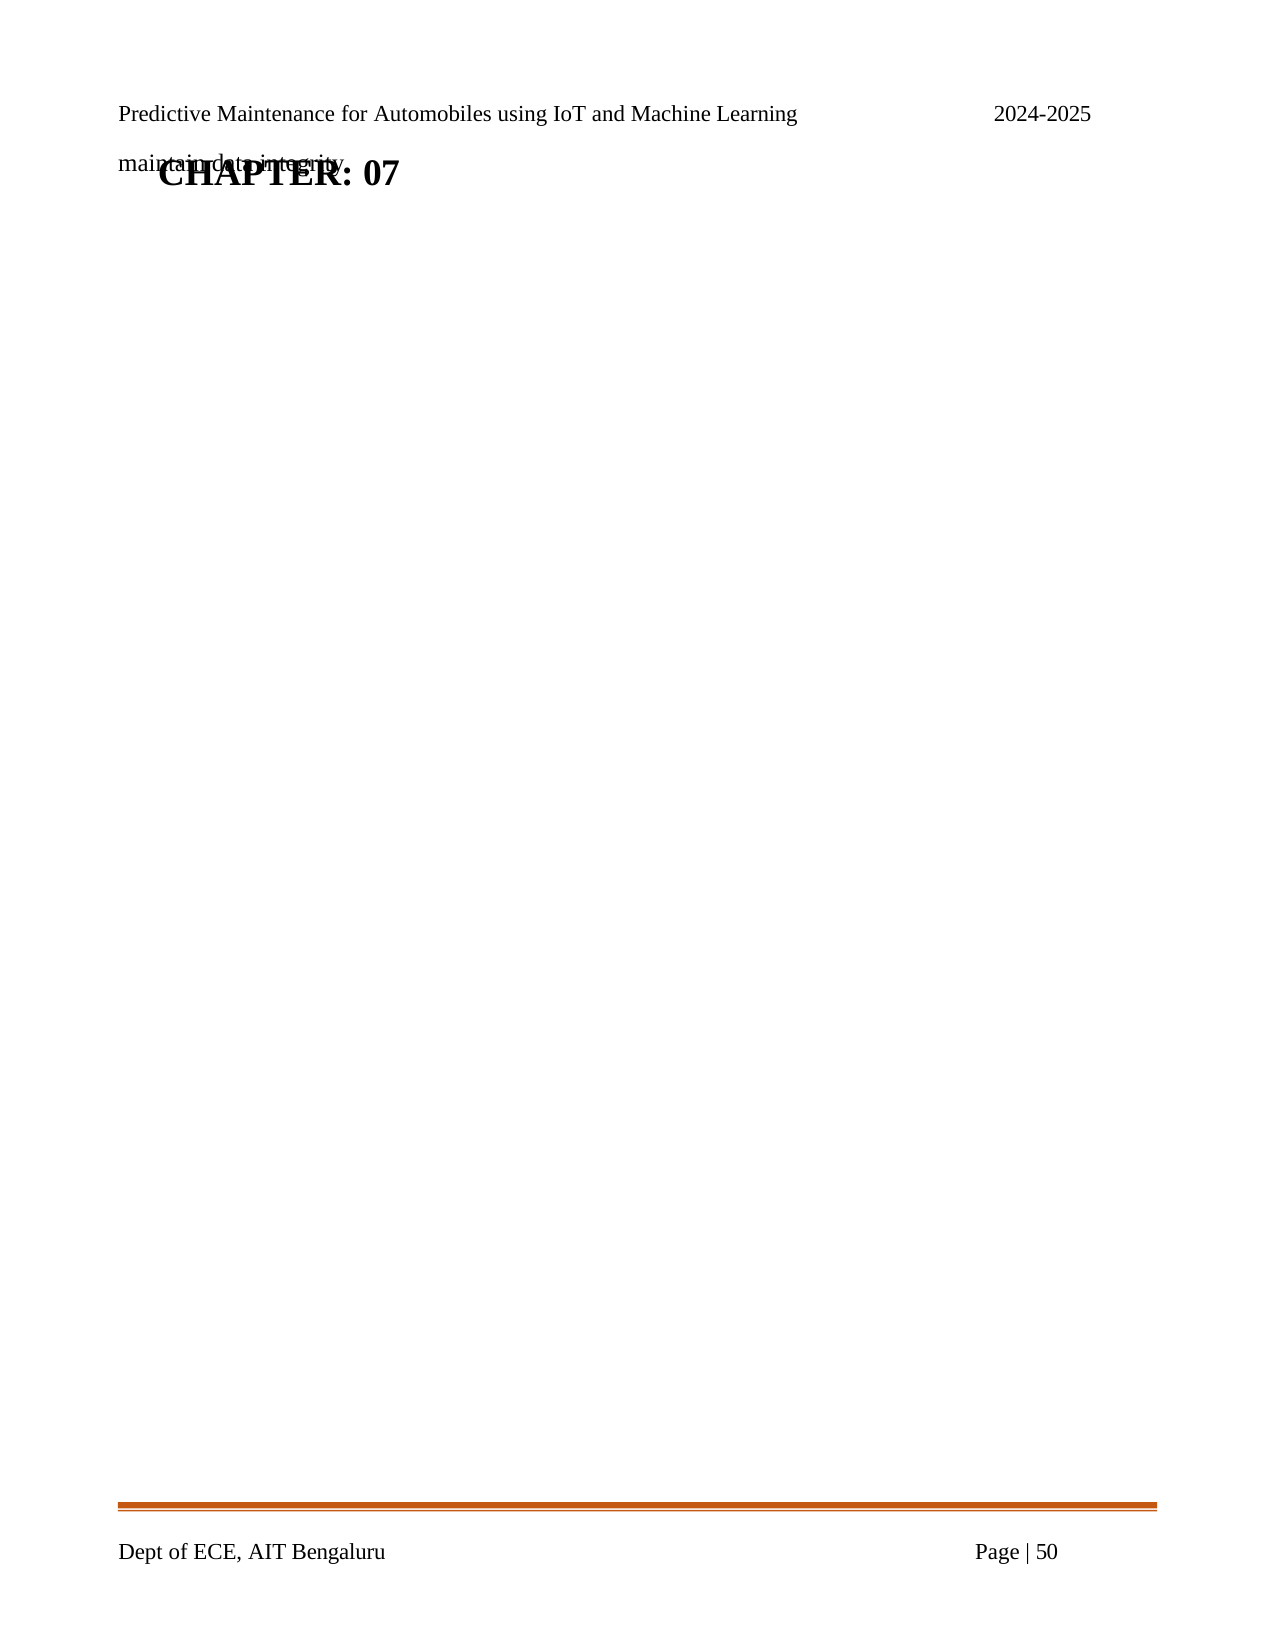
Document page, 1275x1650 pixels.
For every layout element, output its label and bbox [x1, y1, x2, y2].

list [118, 148, 1157, 177]
